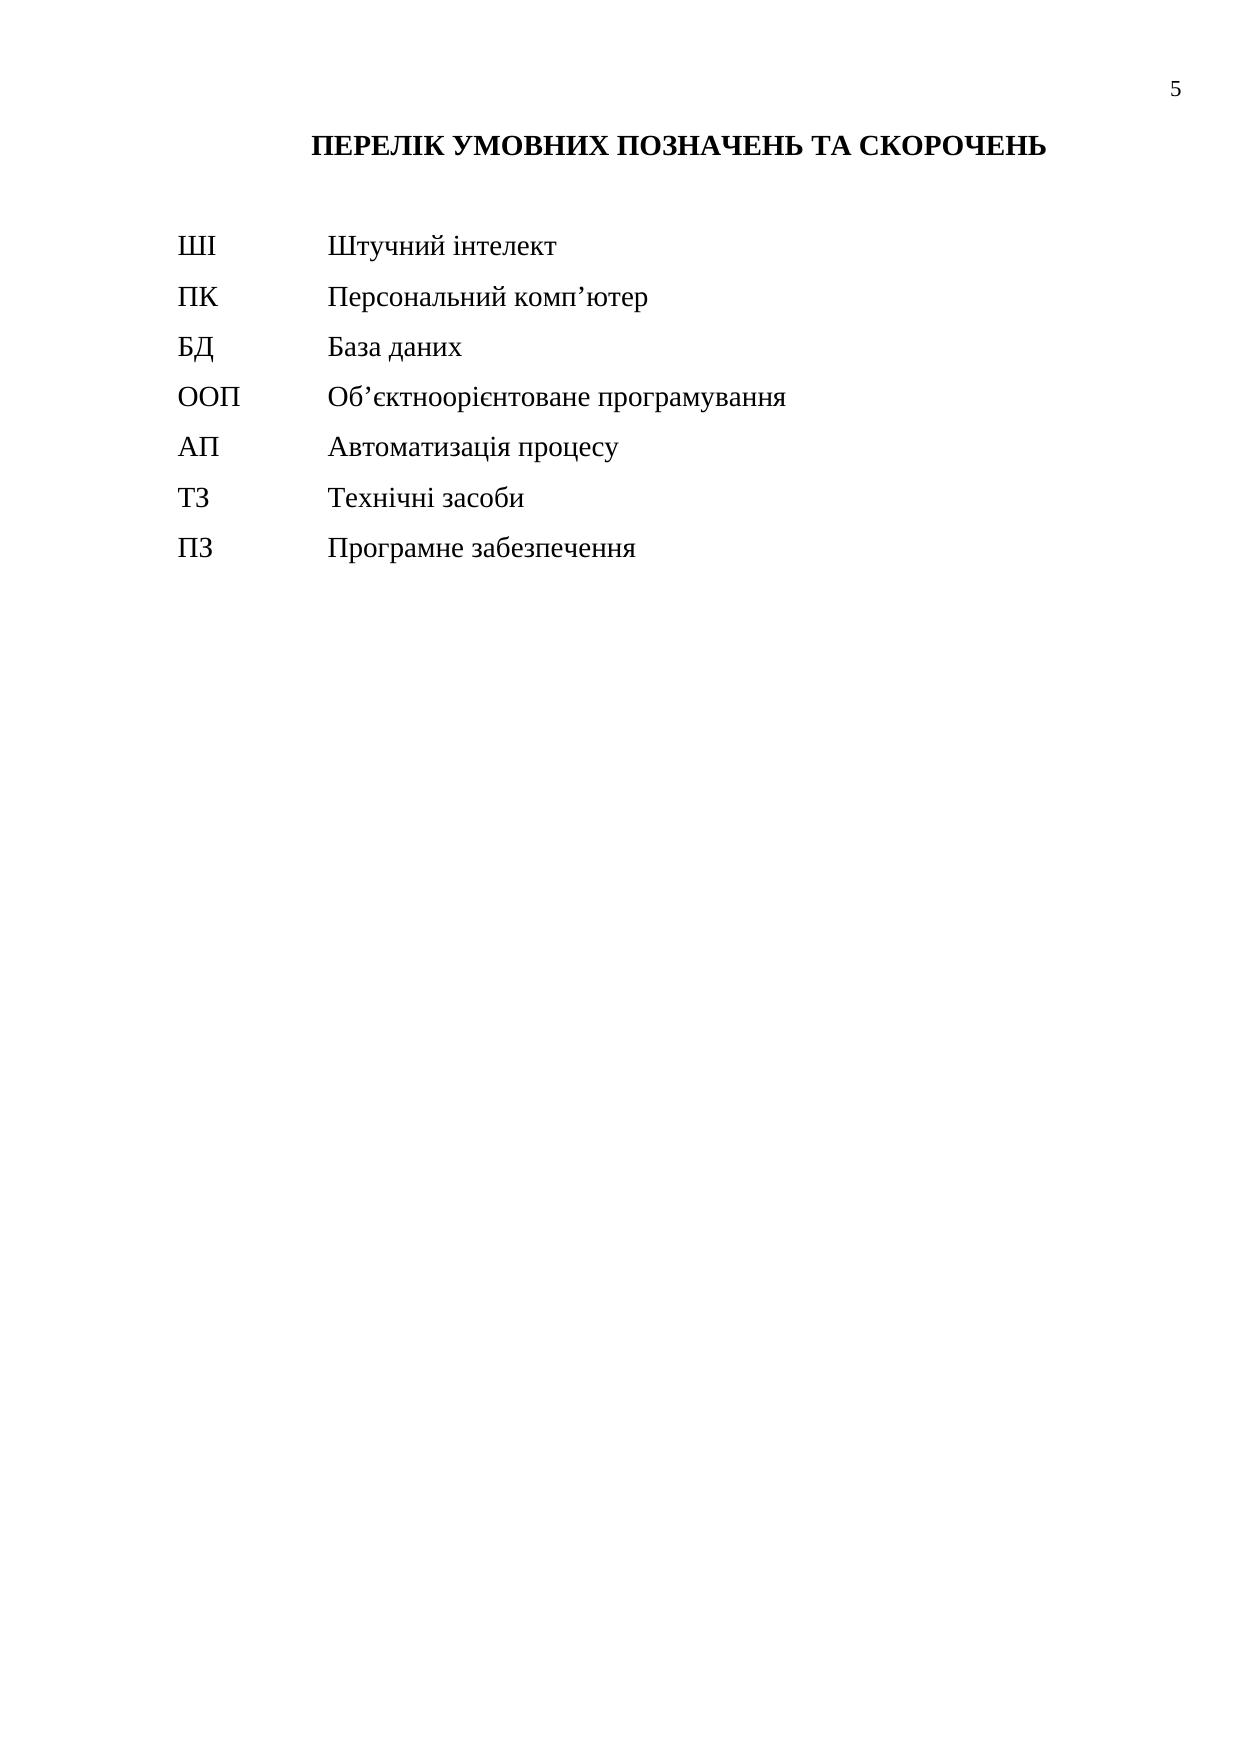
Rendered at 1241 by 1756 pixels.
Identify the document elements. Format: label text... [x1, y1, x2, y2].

text ПЕРЕЛІК УМОВНИХ ПОЗНАЧЕНЬ ТА СКОРОЧЕНЬ [177, 128, 1181, 161]
text ШІ Штучний інтелект ПК Персональний комп’ютер БД База даних ООП Об’єктноорієнтоване програмування АП Автоматизація процесу ТЗ Технічні засоби ПЗ Програмне забезпечення [177, 228, 1181, 603]
